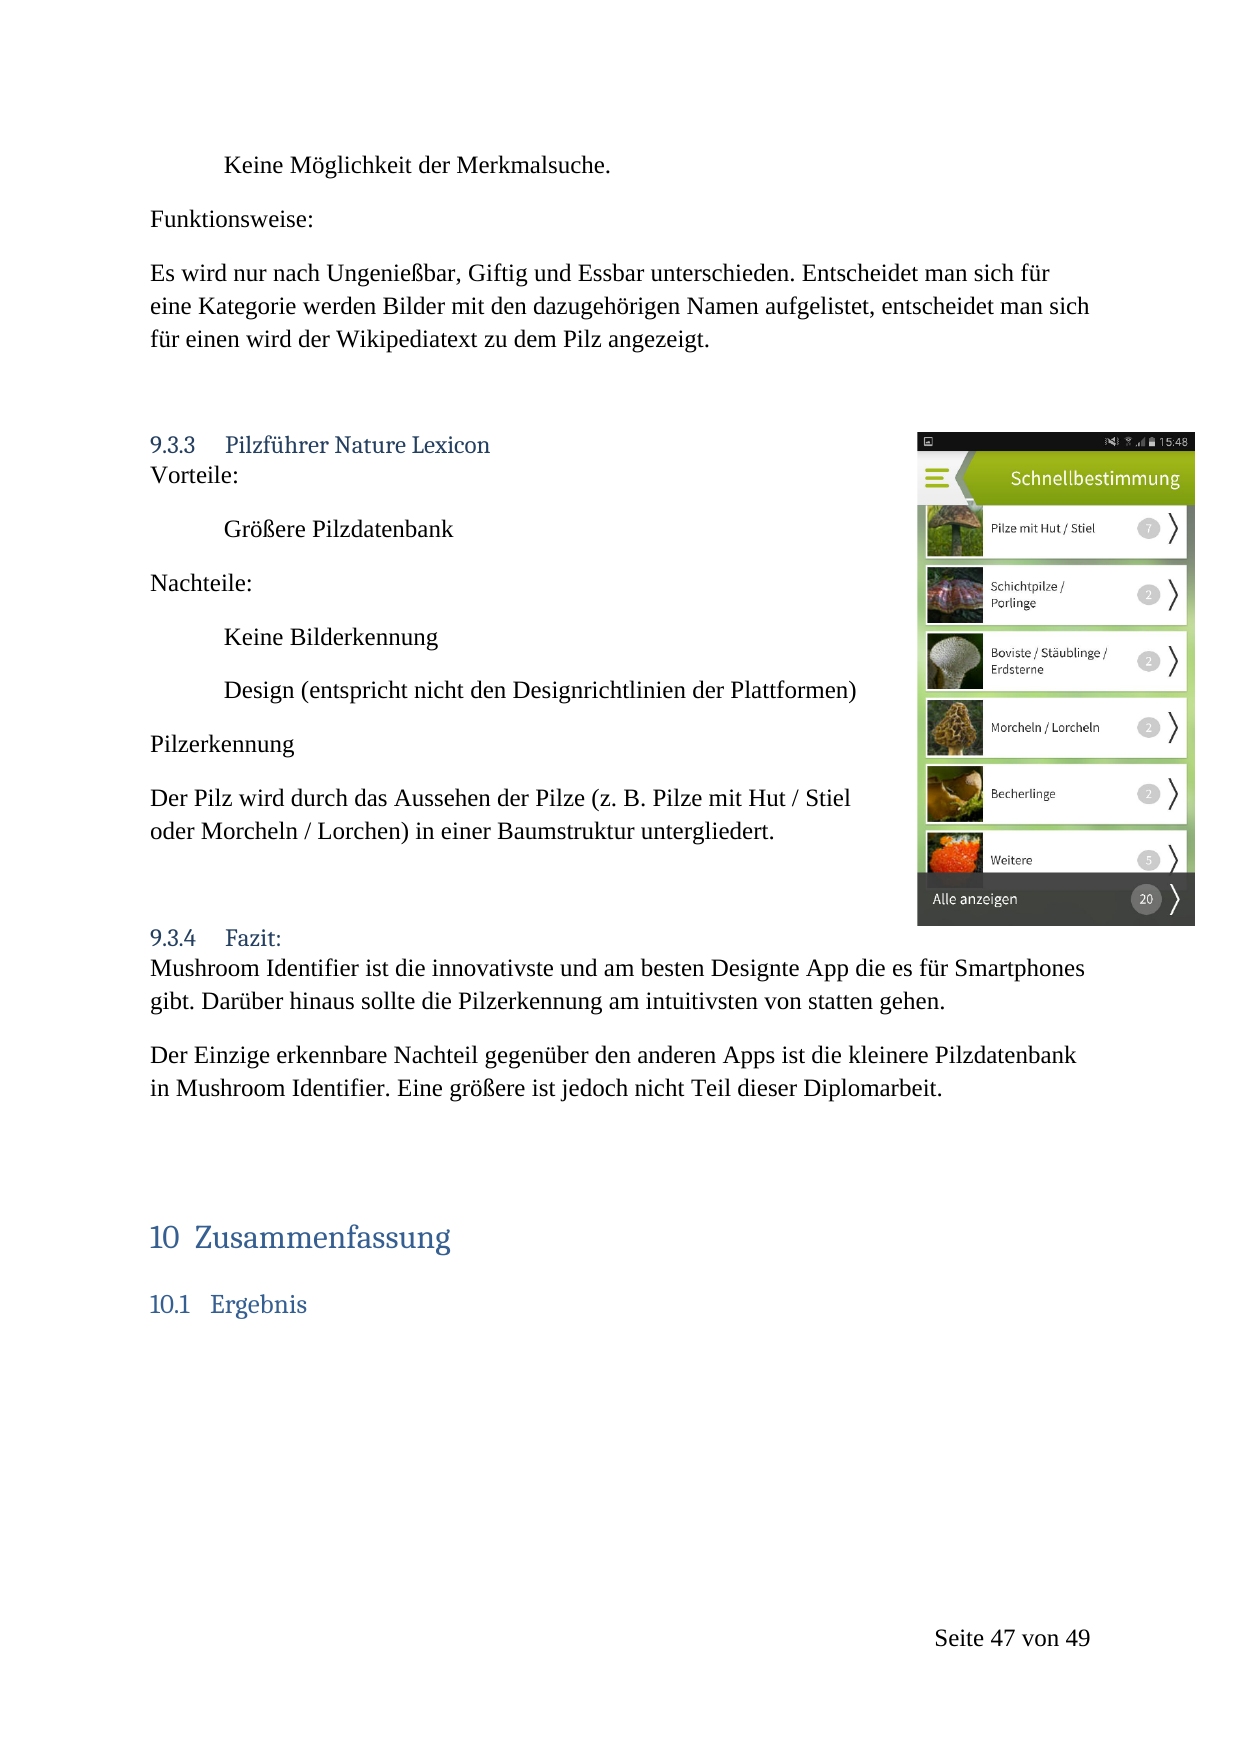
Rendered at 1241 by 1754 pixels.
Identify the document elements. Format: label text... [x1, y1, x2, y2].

subtitle Zusammenfassung [150, 1218, 1090, 1256]
text Nachteile: [150, 568, 917, 597]
text Keine Bilderkennung [150, 622, 917, 651]
text Größere Pilzdatenbank [150, 514, 917, 543]
text Der Einzige erkennbare Nachteil gegenüber den anderen Apps ist die kleinere Pilzdatenbank in Mushroom Identifier. Eine größere ist jedoch nicht Teil dieser Diplomarbeit. [150, 1040, 1090, 1101]
subtitle Pilzführer Nature Lexicon [150, 431, 1090, 460]
text Es wird nur nach Ungenießbar, Giftig und Essbar unterschieden. Entscheidet man sich für eine Kategorie werden Bilder mit den dazugehörigen Namen aufgelistet, entscheidet man sich für einen wird der Wikipediatext zu dem Pilz angezeigt. [150, 258, 1090, 352]
text Mushroom Identifier ist die innovativste und am besten Designte App die es für Smartphones gibt. Darüber hinaus sollte die Pilzerkennung am intuitivsten von statten gehen. [150, 953, 1090, 1014]
subtitle Fazit: [150, 924, 1090, 953]
subtitle Ergebnis [150, 1289, 1090, 1320]
text Pilzerkennung [150, 729, 917, 758]
text Vorteile: [150, 460, 917, 489]
text Funktionsweise: [150, 204, 1090, 233]
picture [917, 432, 1195, 926]
text Design (entspricht nicht den Designrichtlinien der Plattformen) [150, 676, 917, 704]
text Keine Möglichkeit der Merkmalsuche. [150, 150, 1090, 179]
text Der Pilz wird durch das Aussehen der Pilze (z. B. Pilze mit Hut / Stiel oder Morcheln / Lorchen) in einer Baumstruktur untergliedert. [150, 783, 917, 845]
